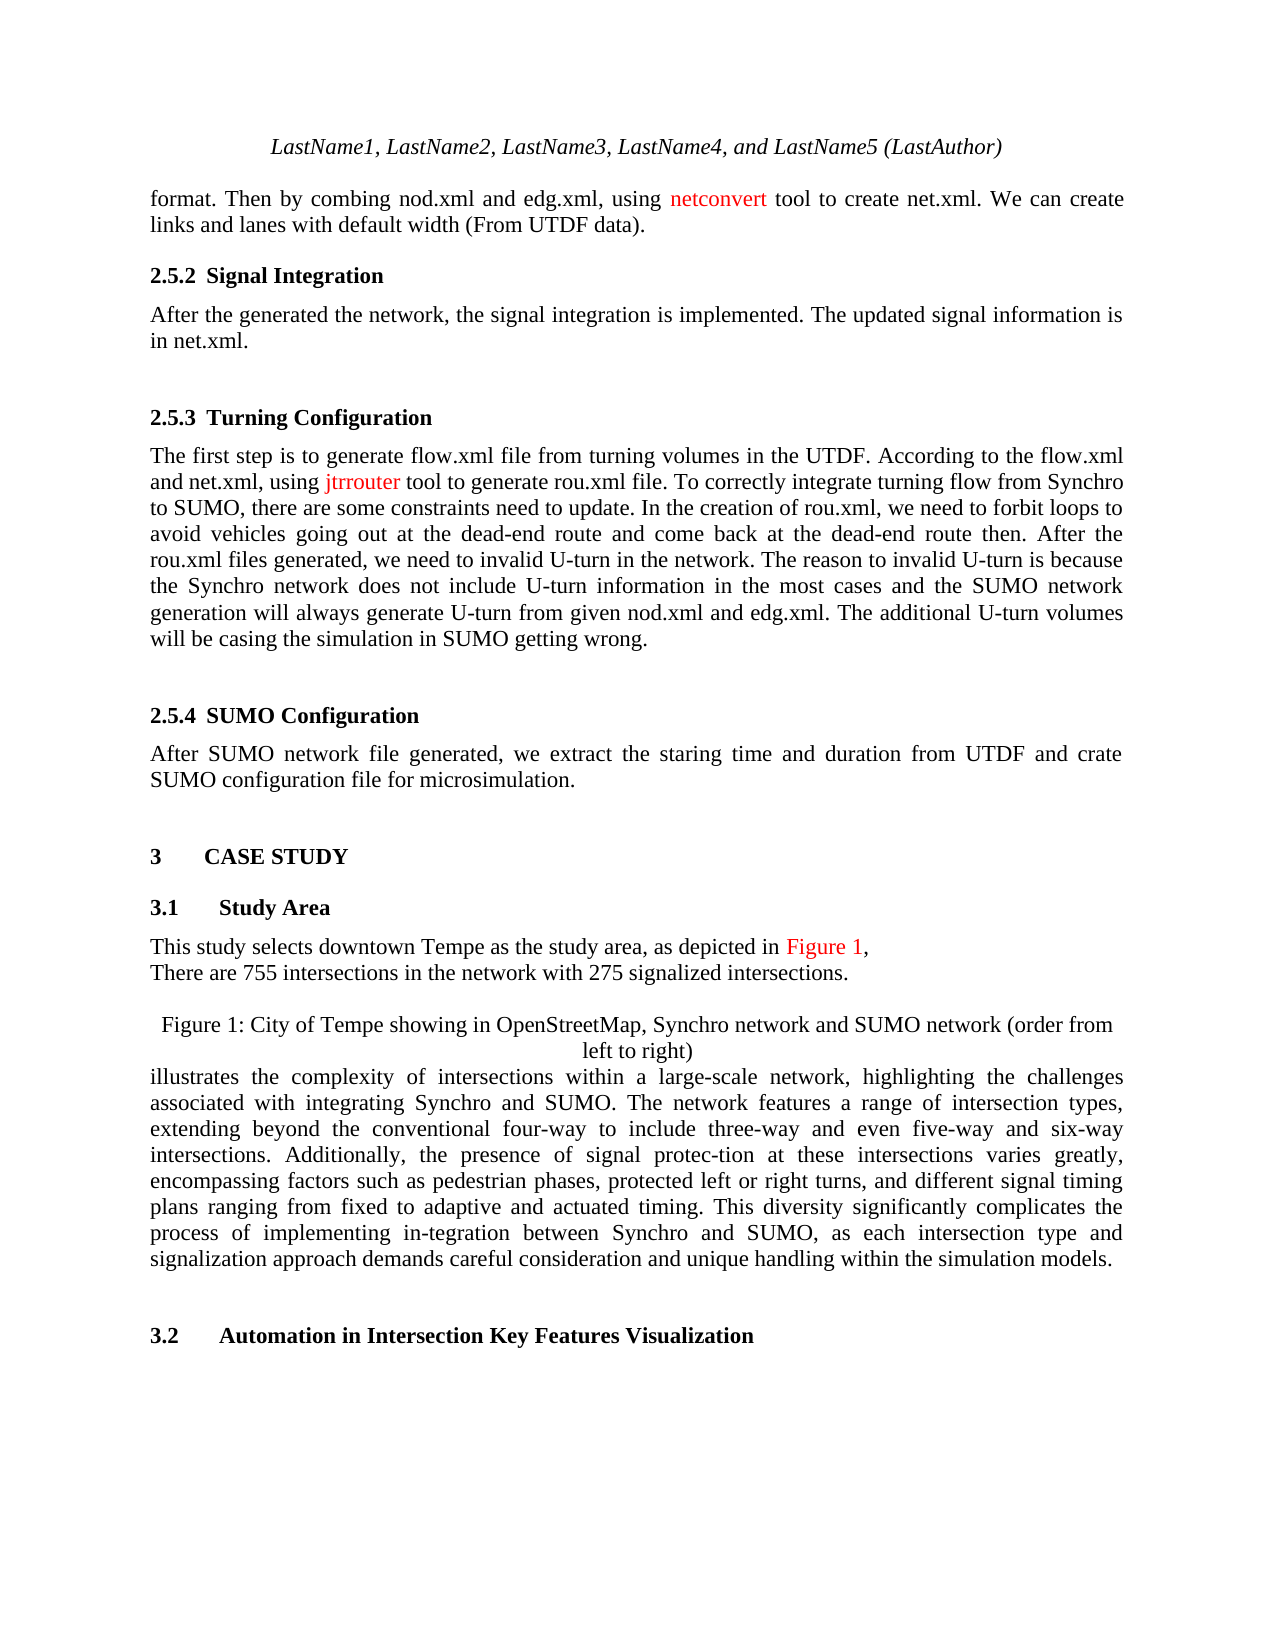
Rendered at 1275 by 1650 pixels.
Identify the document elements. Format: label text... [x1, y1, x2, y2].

text Figure 1: City of Tempe showing in OpenStreetMap, Synchro network and SUMO network (order from left to right) [150, 1012, 1125, 1064]
text This study selects downtown Tempe as the study area, as depicted in Figure 1, [150, 933, 1125, 959]
subtitle Turning Configuration [150, 404, 1125, 430]
subtitle Automation in Intersection Key Features Visualization [150, 1323, 1125, 1349]
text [150, 186, 1125, 238]
text After SUMO network file generated, we extract the staring time and duration from UTDF and crate SUMO configuration file for microsimulation. [150, 741, 1125, 793]
subtitle Signal Integration [150, 263, 1125, 289]
subtitle Study Area [150, 895, 1125, 921]
text After the generated the network, the signal integration is implemented. The updated signal information is in net.xml. [150, 301, 1125, 353]
text The first step is to generate flow.xml file from turning volumes in the UTDF. According to the flow.xml and net.xml, using jtrrouter tool to generate rou.xml file. To correctly integrate turning flow from Synchro to SUMO, there are some constraints need to update. In the creation of rou.xml, we need to forbit loops to avoid vehicles going out at the dead-end route and come back at the dead-end route then. After the rou.xml files generated, we need to invalid U-turn in the network. The reason to invalid U-turn is because the Synchro network does not include U-turn information in the most cases and the SUMO network generation will always generate U-turn from given nod.xml and edg.xml. The additional U-turn volumes will be casing the simulation in SUMO getting wrong. [150, 443, 1125, 651]
subtitle SUMO Configuration [150, 702, 1125, 728]
subtitle CASE STUDY [150, 844, 1125, 870]
text illustrates the complexity of intersections within a large-scale network, highlighting the challenges associated with integrating Synchro and SUMO. The network features a range of intersection types, extending beyond the conventional four-way to include three-way and even five-way and six-way intersections. Additionally, the presence of signal protec-tion at these intersections varies greatly, encompassing factors such as pedestrian phases, protected left or right turns, and different signal timing plans ranging from fixed to adaptive and actuated timing. This diversity significantly complicates the process of implementing in-tegration between Synchro and SUMO, as each intersection type and signalization approach demands careful consideration and unique handling within the simulation models. [150, 1064, 1125, 1272]
text There are 755 intersections in the network with 275 signalized intersections. [150, 959, 1125, 986]
